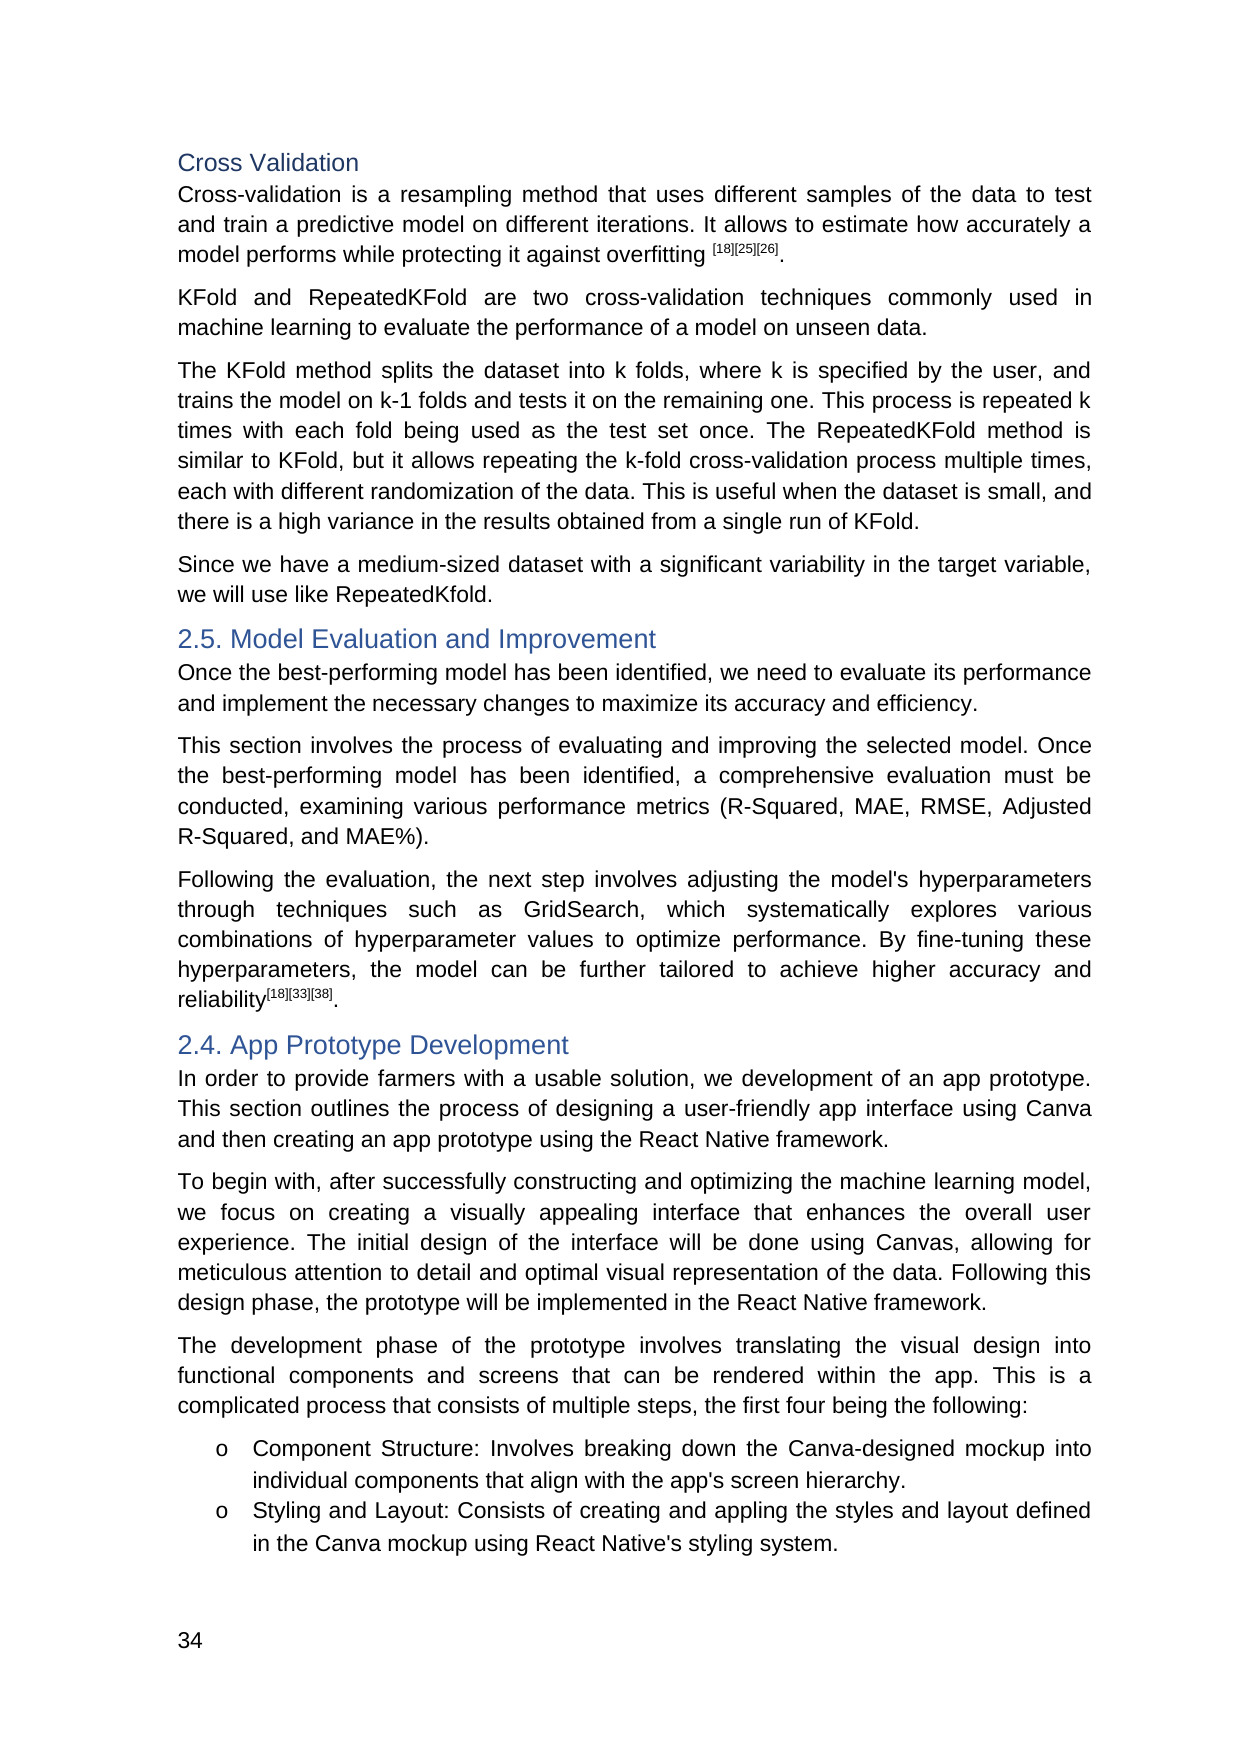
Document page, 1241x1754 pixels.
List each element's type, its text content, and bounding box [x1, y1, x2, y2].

list In order to provide farmers with a usable solution, we development of an app prototype. This section outlines the process of designing a user-friendly app interface using Canva and then creating an app prototype using the React Native framework. [177, 1065, 1092, 1152]
list Since we have a medium-sized dataset with a significant variability in the target variable, we will use like RepeatedKfold. [177, 551, 1092, 607]
text The development phase of the prototype involves translating the visual design into functional components and screens that can be rendered within the app. This is a complicated process that consists of multiple steps, the first four being the following: [177, 1332, 1092, 1418]
subtitle 2.5. Model Evaluation and Improvement [177, 623, 1092, 655]
list To begin with, after successfully constructing and optimizing the machine learning model, we focus on creating a visually appealing interface that enhances the overall user experience. The initial design of the interface will be done using Canvas, allowing for meticulous attention to detail and optimal visual representation of the data. Following this design phase, the prototype will be implemented in the React Native framework. [177, 1168, 1092, 1315]
list Component Structure: Involves breaking down the Canva-designed mockup into individual components that align with the app's screen hierarchy. [215, 1435, 1092, 1493]
subtitle 2.4. App Prototype Development [177, 1029, 1092, 1060]
list Styling and Layout: Consists of creating and appling the styles and layout defined in the Canva mockup using React Native's styling system. [215, 1497, 1092, 1556]
list The KFold method splits the dataset into k folds, where k is specified by the user, and trains the model on k-1 folds and tests it on the remaining one. This process is repeated k times with each fold being used as the test set once. The RepeatedKFold method is similar to KFold, but it allows repeating the k-fold cross-validation process multiple times, each with different randomization of the data. This is useful when the dataset is small, and there is a high variance in the results obtained from a single run of KFold. [177, 357, 1092, 534]
text Following the evaluation, the next step involves adjusting the model's hyperparameters through techniques such as GridSearch, which systematically explores various combinations of hyperparameter values to optimize performance. By fine-tuning these hyperparameters, the model can be further tailored to achieve higher accuracy and reliability[18][33][38]. [177, 866, 1092, 1013]
list Cross-validation is a resampling method that uses different samples of the data to test and train a predictive model on different iterations. It allows to estimate how accurately a model performs while protecting it against overfitting [18][25][26]. [177, 181, 1092, 267]
text This section involves the process of evaluating and improving the selected model. Once the best-performing model has been identified, a comprehensive evaluation must be conducted, examining various performance metrics (R-Squared, MAE, RMSE, Adjusted R-Squared, and MAE%). [177, 732, 1092, 849]
text Once the best-performing model has been identified, we need to evaluate its performance and implement the necessary changes to maximize its accuracy and efficiency. [177, 659, 1092, 716]
list KFold and RepeatedKFold are two cross-validation techniques commonly used in machine learning to evaluate the performance of a model on unseen data. [177, 284, 1092, 340]
subtitle Cross Validation [177, 148, 1092, 176]
